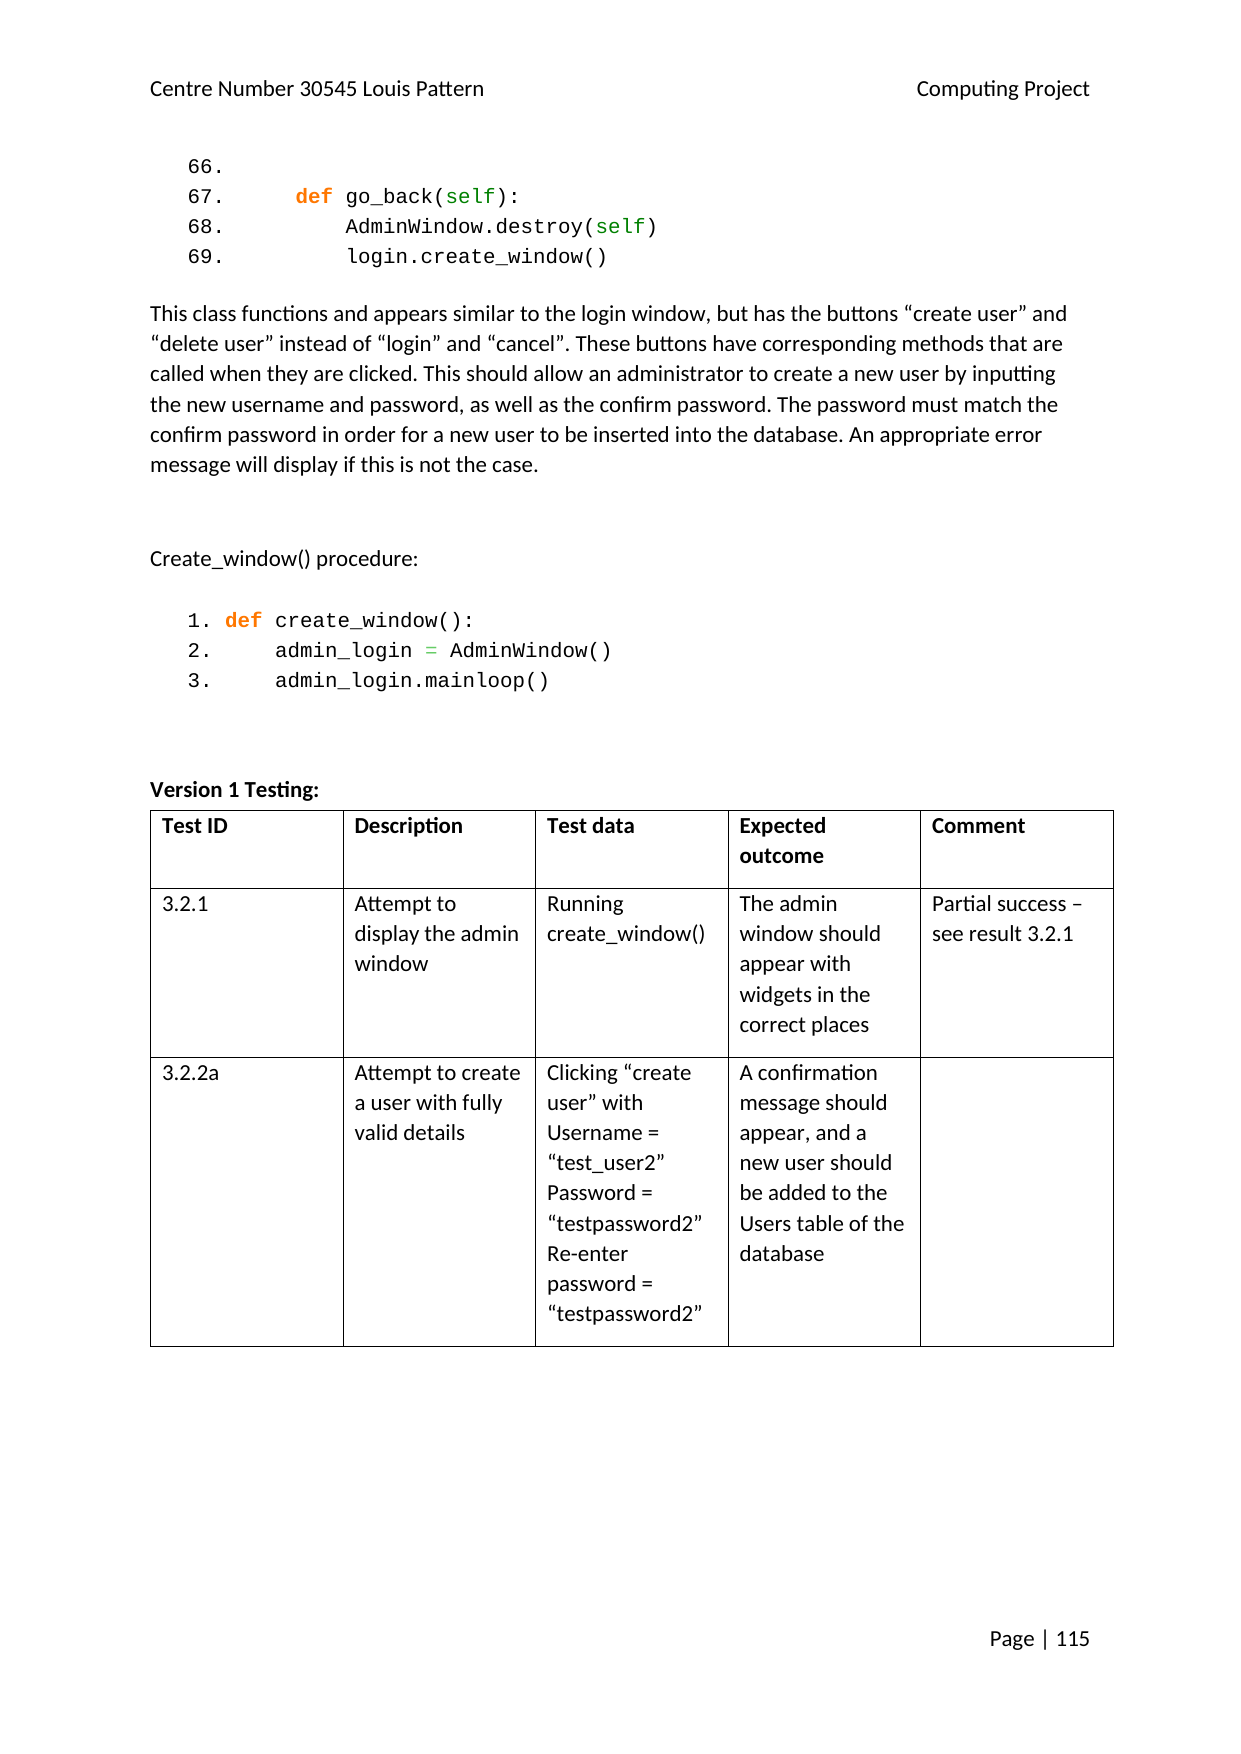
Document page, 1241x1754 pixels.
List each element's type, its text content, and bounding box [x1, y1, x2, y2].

subtitle Version 1 Testing: [150, 776, 1090, 804]
text This class functions and appears similar to the login window, but has the buttons “create user” and “delete user” instead of “login” and “cancel”. These buttons have corresponding methods that are called when they are clicked. This should allow an administrator to create a new user by inputting the new username and password, as well as the confirm password. The password must match the confirm password in order for a new user to be inserted into the database. An appropriate error message will display if this is not the case. [150, 299, 1090, 478]
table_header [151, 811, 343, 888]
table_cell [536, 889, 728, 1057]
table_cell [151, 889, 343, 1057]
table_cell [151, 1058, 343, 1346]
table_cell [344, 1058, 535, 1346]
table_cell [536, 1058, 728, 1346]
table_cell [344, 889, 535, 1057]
list AdminWindow.destroy(self) [187, 210, 1090, 240]
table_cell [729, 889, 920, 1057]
list def create_window(): [187, 603, 1090, 633]
list admin_login.mainloop() [187, 663, 1090, 693]
text Create_window() procedure: [150, 544, 1090, 572]
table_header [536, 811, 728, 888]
list def go_back(self): [187, 180, 1090, 210]
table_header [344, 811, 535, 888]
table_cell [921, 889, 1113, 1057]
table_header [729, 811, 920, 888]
list admin_login = AdminWindow() [187, 633, 1090, 663]
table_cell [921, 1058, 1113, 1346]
list login.create_window() [187, 240, 1090, 270]
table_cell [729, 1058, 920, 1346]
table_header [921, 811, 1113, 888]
